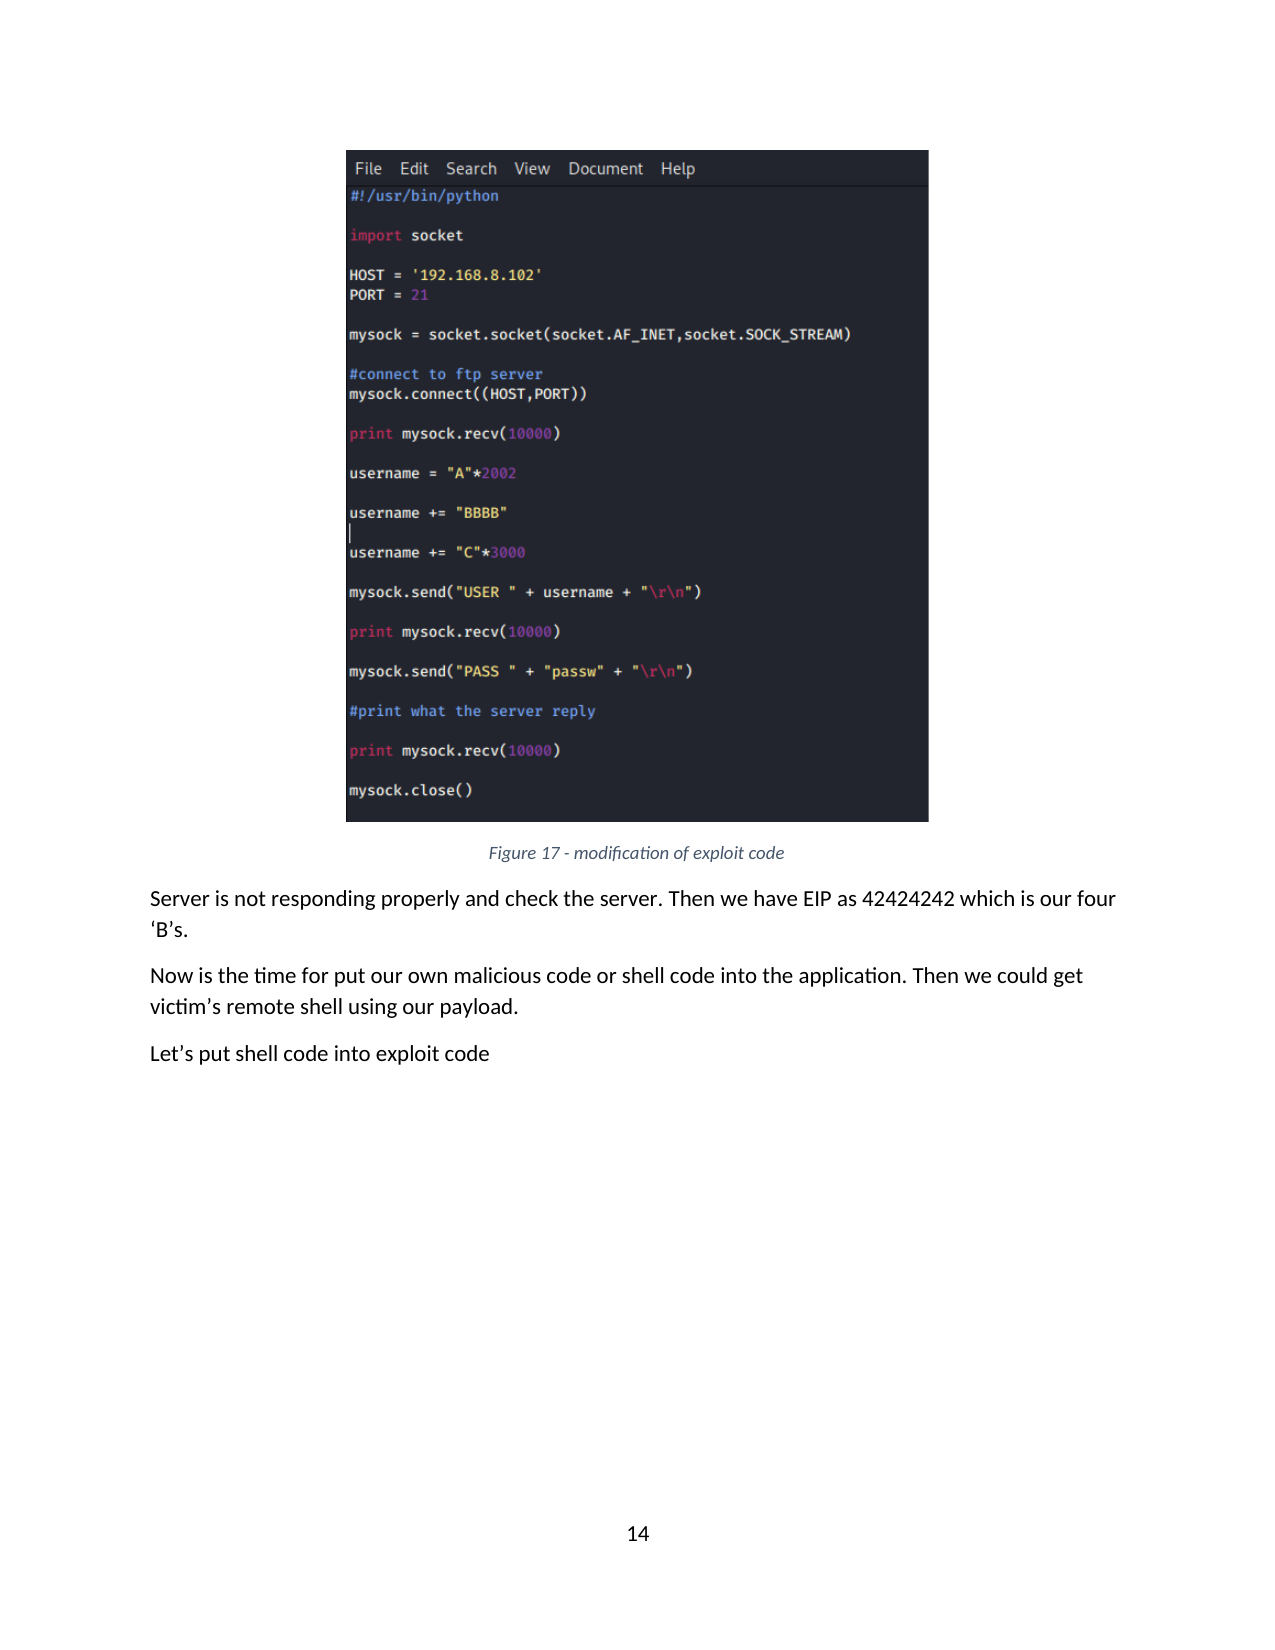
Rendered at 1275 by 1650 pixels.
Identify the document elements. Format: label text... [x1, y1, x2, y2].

text Now is the time for put our own malicious code or shell code into the application. Then we could get victim’s remote shell using our payload. [150, 962, 1125, 1020]
text Server is not responding properly and check the server. Then we have EIP as 42424242 which is our four ‘B’s. [150, 884, 1125, 943]
picture [346, 150, 929, 822]
text Let’s put shell code into exploit code [150, 1039, 1125, 1067]
